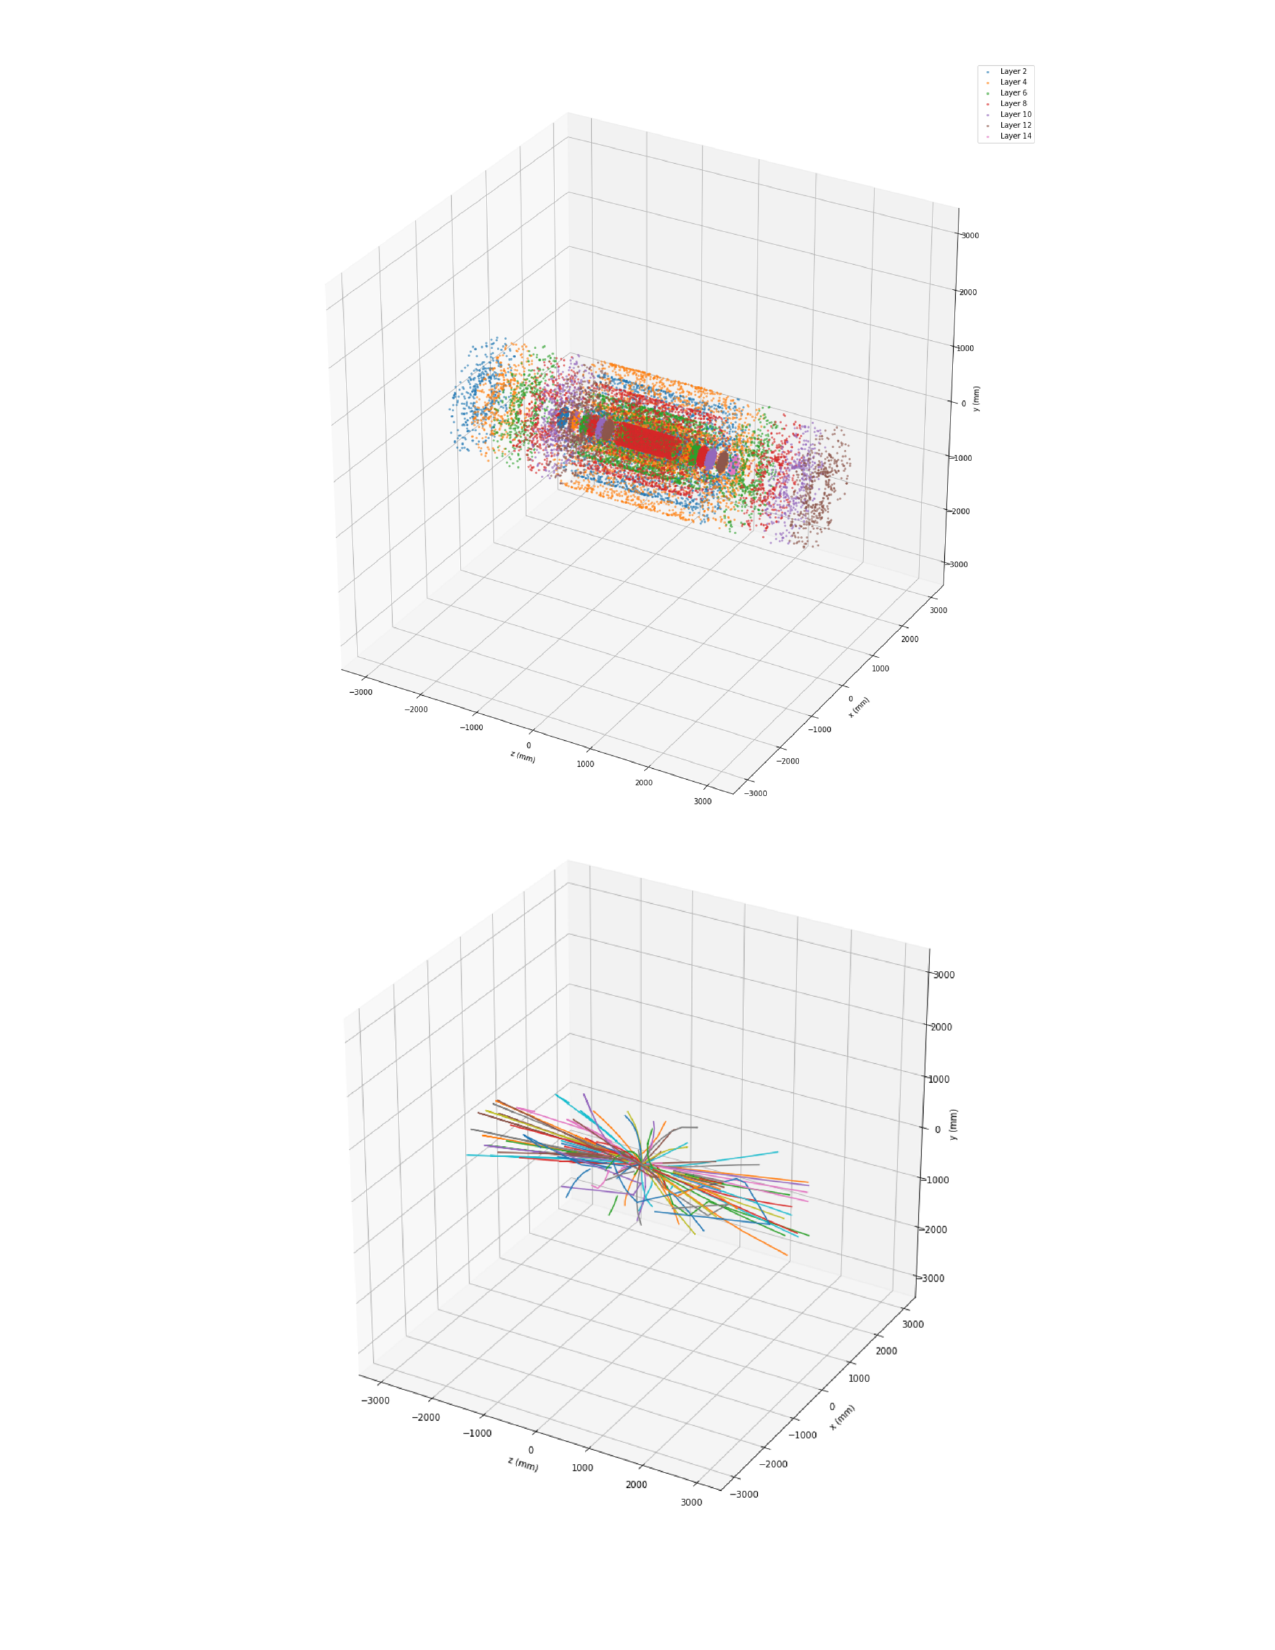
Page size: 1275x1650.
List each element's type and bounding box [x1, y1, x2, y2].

picture [252, 54, 1054, 1550]
